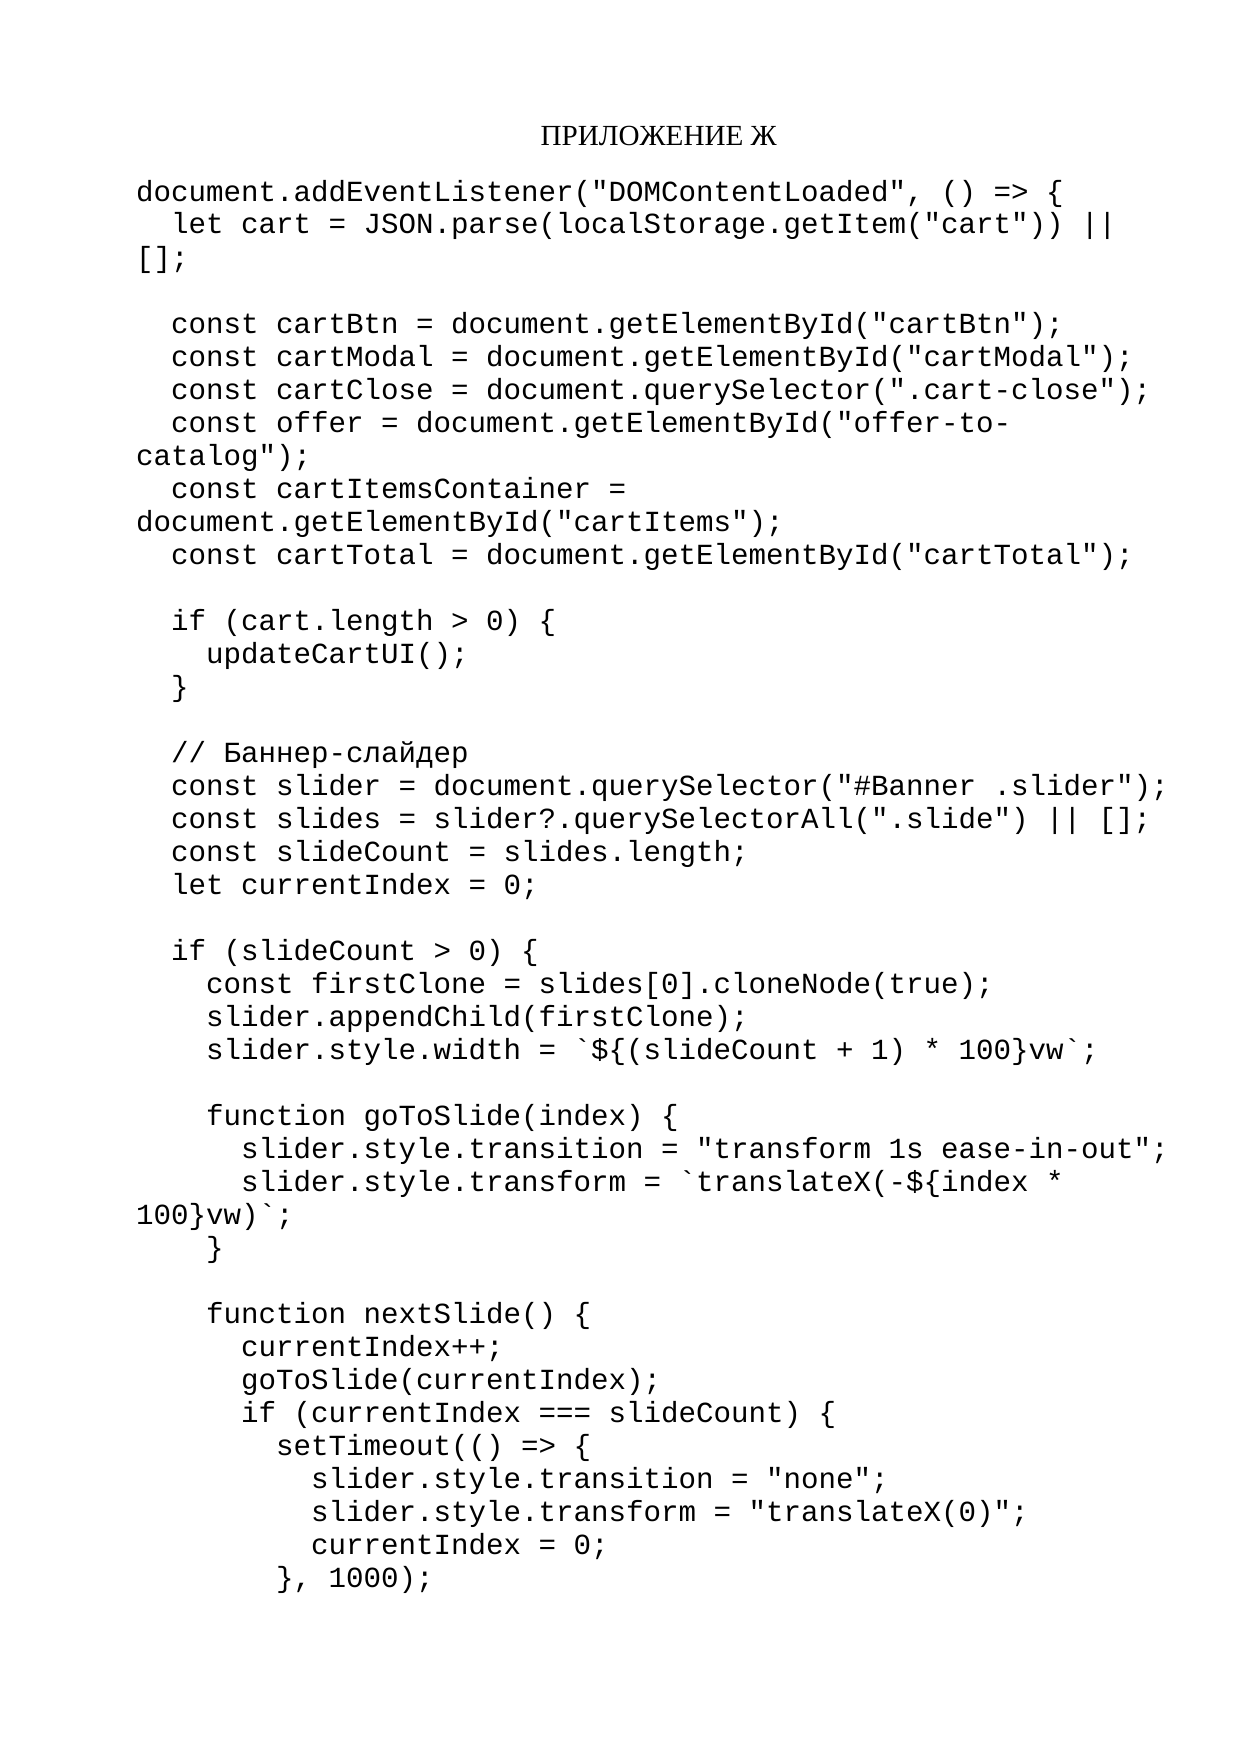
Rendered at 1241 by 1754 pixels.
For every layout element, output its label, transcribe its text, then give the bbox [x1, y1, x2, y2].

text currentIndex++; [136, 1332, 1181, 1365]
text ПРИЛОЖЕНИЕ Ж [136, 118, 1181, 152]
text // Баннер-слайдер [136, 738, 1181, 771]
text if (slideCount > 0) { [136, 936, 1181, 969]
text let currentIndex = 0; [136, 870, 1181, 903]
text function goToSlide(index) { [136, 1101, 1181, 1134]
text const cartTotal = document.getElementById("cartTotal"); [136, 540, 1181, 573]
text let cart = JSON.parse(localStorage.getItem("cart")) || []; [136, 210, 1181, 276]
text } [136, 672, 1181, 705]
text slider.style.transition = "transform 1s ease-in-out"; [136, 1134, 1181, 1167]
text currentIndex = 0; [136, 1531, 1181, 1563]
text setTimeout(() => { [136, 1431, 1181, 1464]
text slider.style.transform = "translateX(0)"; [136, 1497, 1181, 1531]
text document.addEventListener("DOMContentLoaded", () => { [136, 177, 1181, 210]
text function nextSlide() { [136, 1299, 1181, 1332]
text const cartClose = document.querySelector(".cart-close"); [136, 375, 1181, 408]
text goToSlide(currentIndex); [136, 1365, 1181, 1398]
text slider.style.width = `${(slideCount + 1) * 100}vw`; [136, 1035, 1181, 1068]
text updateCartUI(); [136, 639, 1181, 672]
text const cartBtn = document.getElementById("cartBtn"); [136, 309, 1181, 342]
text }, 1000); [136, 1563, 1181, 1597]
text const cartItemsContainer = document.getElementById("cartItems"); [136, 474, 1181, 540]
text const slides = slider?.querySelectorAll(".slide") || []; [136, 804, 1181, 837]
text } [136, 1233, 1181, 1266]
text const firstClone = slides[0].cloneNode(true); [136, 969, 1181, 1002]
text slider.style.transition = "none"; [136, 1464, 1181, 1497]
text const cartModal = document.getElementById("cartModal"); [136, 342, 1181, 375]
text if (currentIndex === slideCount) { [136, 1398, 1181, 1431]
text const slider = document.querySelector("#Banner .slider"); [136, 771, 1181, 804]
text const slideCount = slides.length; [136, 837, 1181, 870]
text if (cart.length > 0) { [136, 606, 1181, 639]
text const offer = document.getElementById("offer-to-catalog"); [136, 408, 1181, 474]
text slider.style.transform = `translateX(-${index * 100}vw)`; [136, 1167, 1181, 1233]
text slider.appendChild(firstClone); [136, 1002, 1181, 1035]
